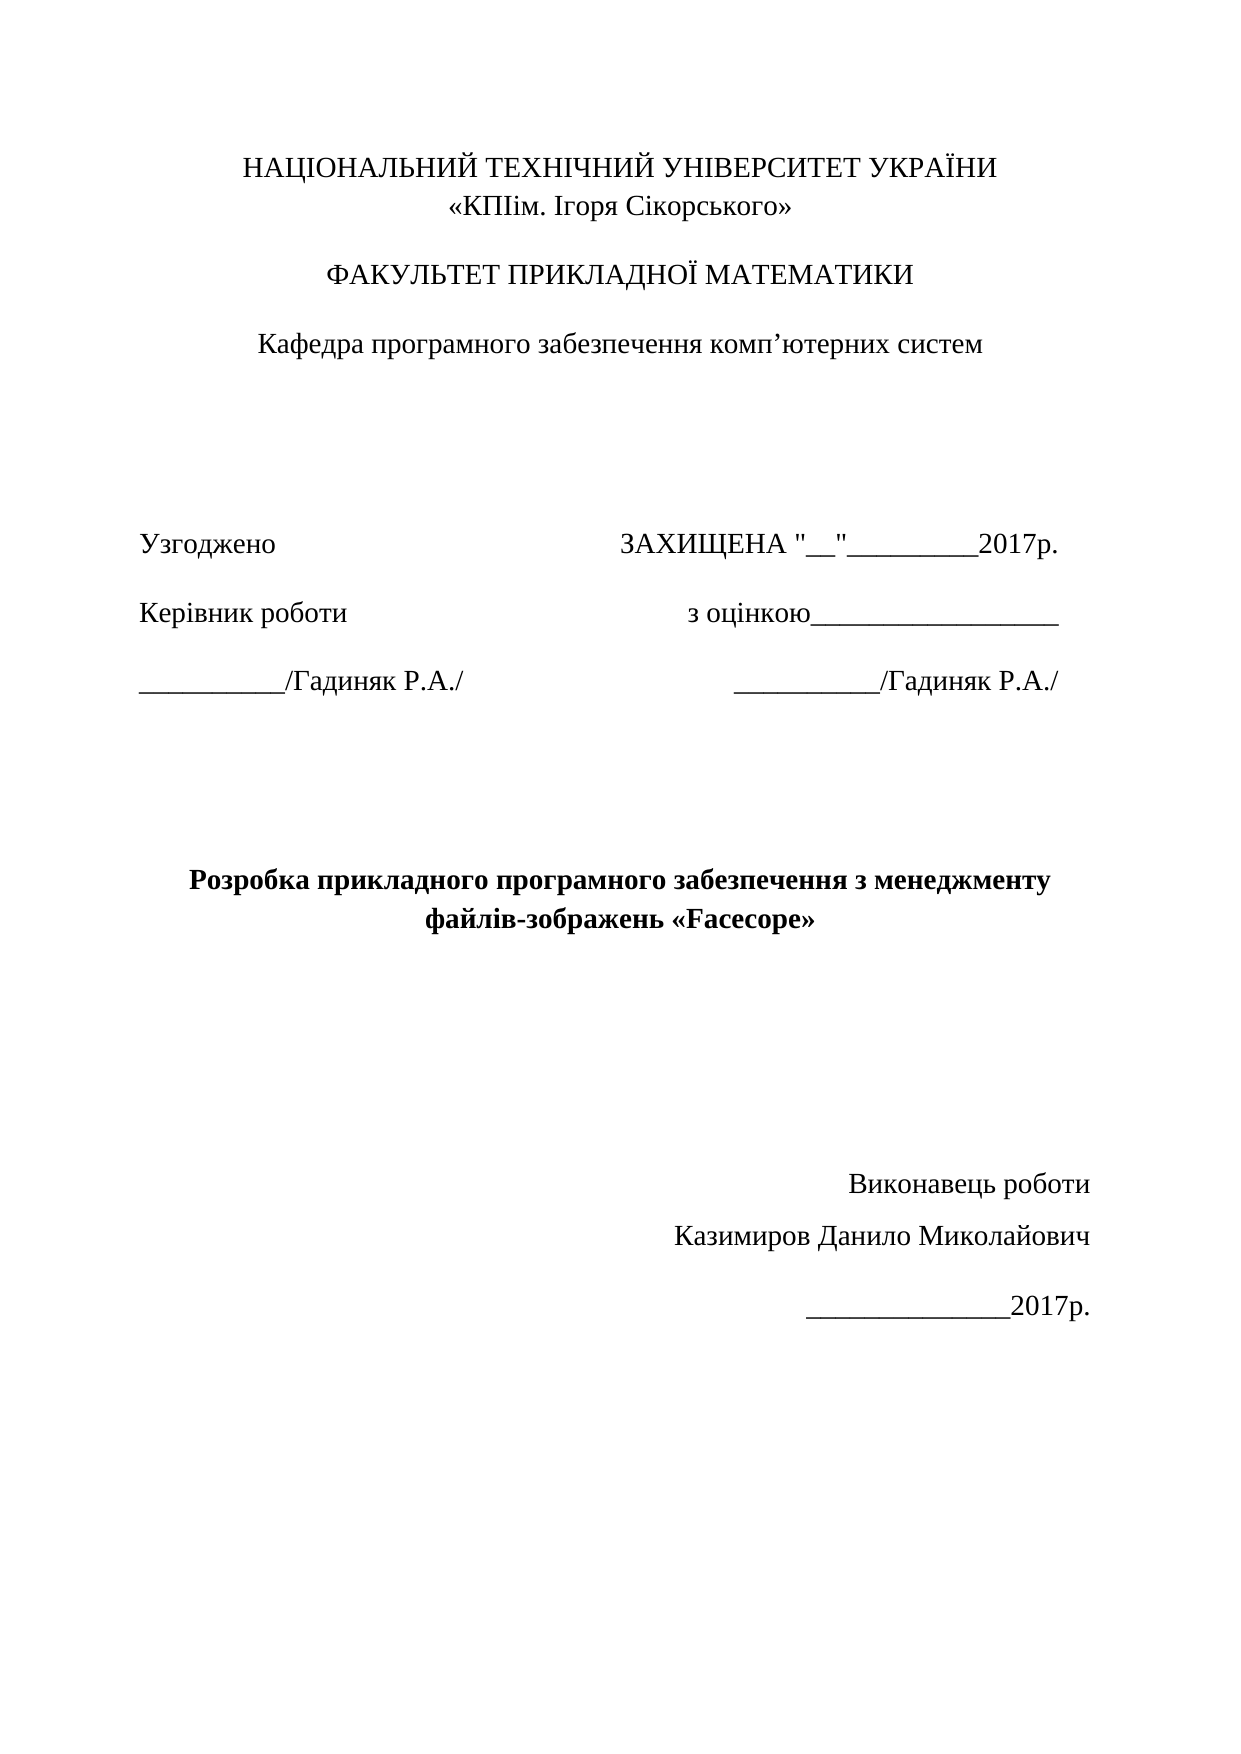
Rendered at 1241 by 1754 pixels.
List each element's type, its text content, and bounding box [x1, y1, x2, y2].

table_header Узгоджено Керівник роботи __________/Гадиняк Р.А./ [129, 516, 599, 711]
table_header ЗАХИЩЕНА "__"_________2017р. з оцінкою_________________ __________/Гадиняк Р.А./ [599, 516, 1069, 711]
text файлів-зображень «Facecope» [150, 901, 1090, 934]
text Кафедра програмного забезпечення комп’ютерних систем [150, 326, 1090, 359]
text Виконавець роботи [150, 1166, 1090, 1199]
text НАЦІОНАЛЬНИЙ ТЕХНІЧНИЙ УНІВЕРСИТЕТ УКРАЇНИ [150, 150, 1090, 183]
text ______________2017р. [150, 1288, 1090, 1322]
text «КПІім. Ігоря Сікорського» [150, 188, 1090, 222]
text Розробка прикладного програмного забезпечення з менеджменту [150, 862, 1090, 896]
text Казимиров Данило Миколайович [150, 1218, 1090, 1252]
text ФАКУЛЬТЕТ ПРИКЛАДНОЇ МАТЕМАТИКИ [150, 257, 1090, 291]
